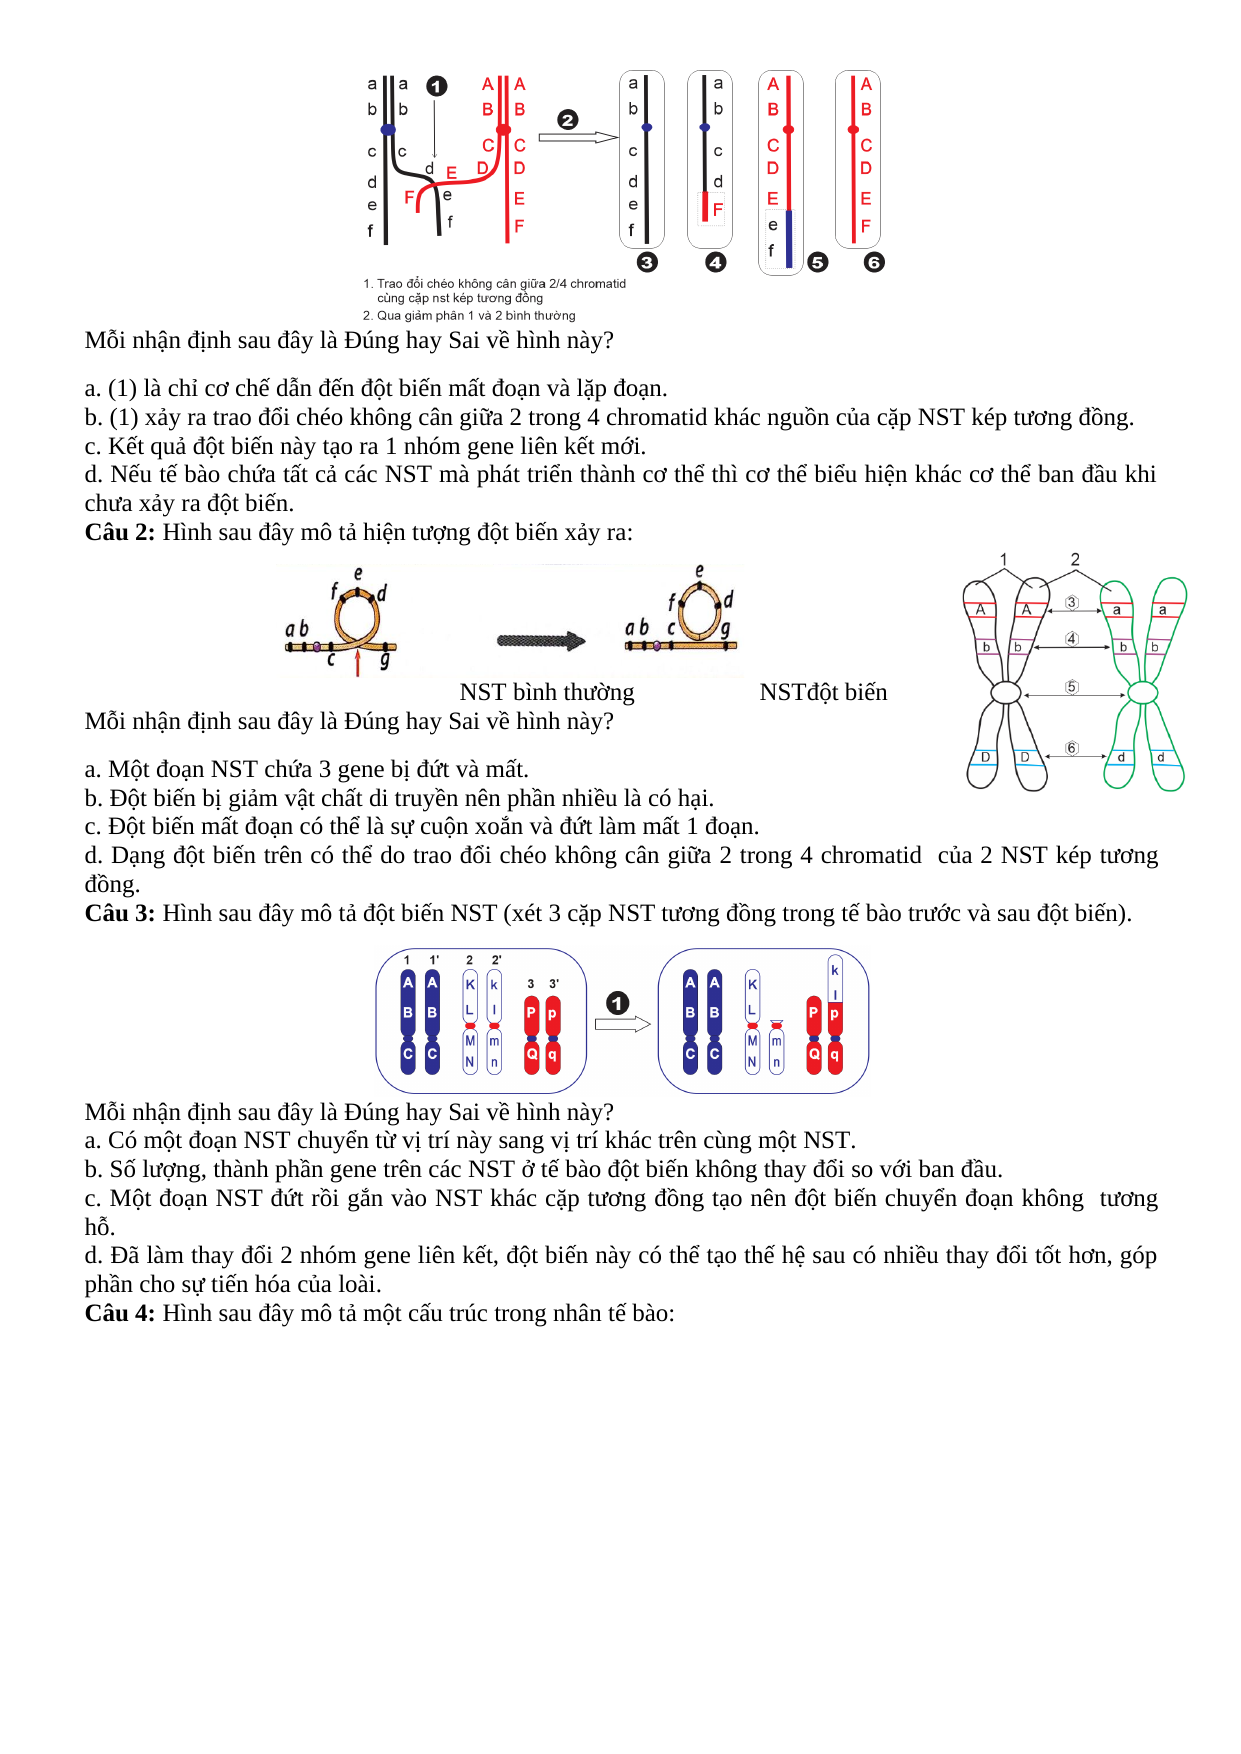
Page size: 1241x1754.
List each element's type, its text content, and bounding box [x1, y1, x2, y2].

text b. (1) xảy ra trao đổi chéo không cân giữa 2 trong 4 chromatid khác nguồn của cặp NST kép tương đồng. [84, 402, 1160, 431]
text Mỗi nhận định sau đây là Đúng hay Sai về hình này? [84, 706, 955, 735]
text d. Nếu tế bào chứa tất cả các NST mà phát triển thành cơ thể thì cơ thể biểu hiện khác cơ thể ban đầu khi chưa xảy ra đột biến. [84, 459, 1160, 517]
text Câu 3: Hình sau đây mô tả đột biến NST (xét 3 cặp NST tương đồng trong tế bào trước và sau đột biến). [84, 898, 1153, 926]
text NST bình thường NSTđột biến [84, 677, 955, 706]
picture [373, 945, 871, 1097]
text Mỗi nhận định sau đây là Đúng hay Sai về hình này? [84, 1097, 1160, 1126]
text Câu 2: Hình sau đây mô tả hiện tượng đột biến xảy ra: [84, 517, 1153, 546]
text c. Đột biến mất đoạn có thể là sự cuộn xoắn và đứt làm mất 1 đoạn. [84, 811, 1160, 840]
text b. Đột biến bị giảm vật chất di truyền nên phần nhiều là có hại. [84, 783, 1160, 811]
text d. Đã làm thay đổi 2 nhóm gene liên kết, đột biến này có thể tạo thế hệ sau có nhiều thay đổi tốt hơn, góp phần cho sự tiến hóa của loài. [84, 1241, 1160, 1298]
text c. Kết quả đột biến này tạo ra 1 nhóm gene liên kết mới. [84, 431, 1160, 459]
text c. Một đoạn NST đứt rồi gắn vào NST khác cặp tương đồng tạo nên đột biến chuyển đoạn không tương hỗ. [84, 1183, 1160, 1241]
text d. Dạng đột biến trên có thể do trao đổi chéo không cân giữa 2 trong 4 chromatid của 2 NST kép tương đồng. [84, 840, 1160, 898]
text b. Số lượng, thành phần gene trên các NST ở tế bào đột biến không thay đổi so với ban đầu. [84, 1154, 1160, 1183]
picture [353, 65, 892, 326]
text a. (1) là chỉ cơ chế dẫn đến đột biến mất đoạn và lặp đoạn. [84, 373, 1160, 402]
text a. Có một đoạn NST chuyển từ vị trí này sang vị trí khác trên cùng một NST. [84, 1126, 1160, 1154]
picture [955, 546, 1194, 798]
text a. Một đoạn NST chứa 3 gene bị đứt và mất. [84, 754, 955, 783]
picture [276, 564, 745, 678]
text Câu 4: Hình sau đây mô tả một cấu trúc trong nhân tế bào: [84, 1298, 1153, 1327]
text Mỗi nhận định sau đây là Đúng hay Sai về hình này? [84, 326, 1153, 354]
